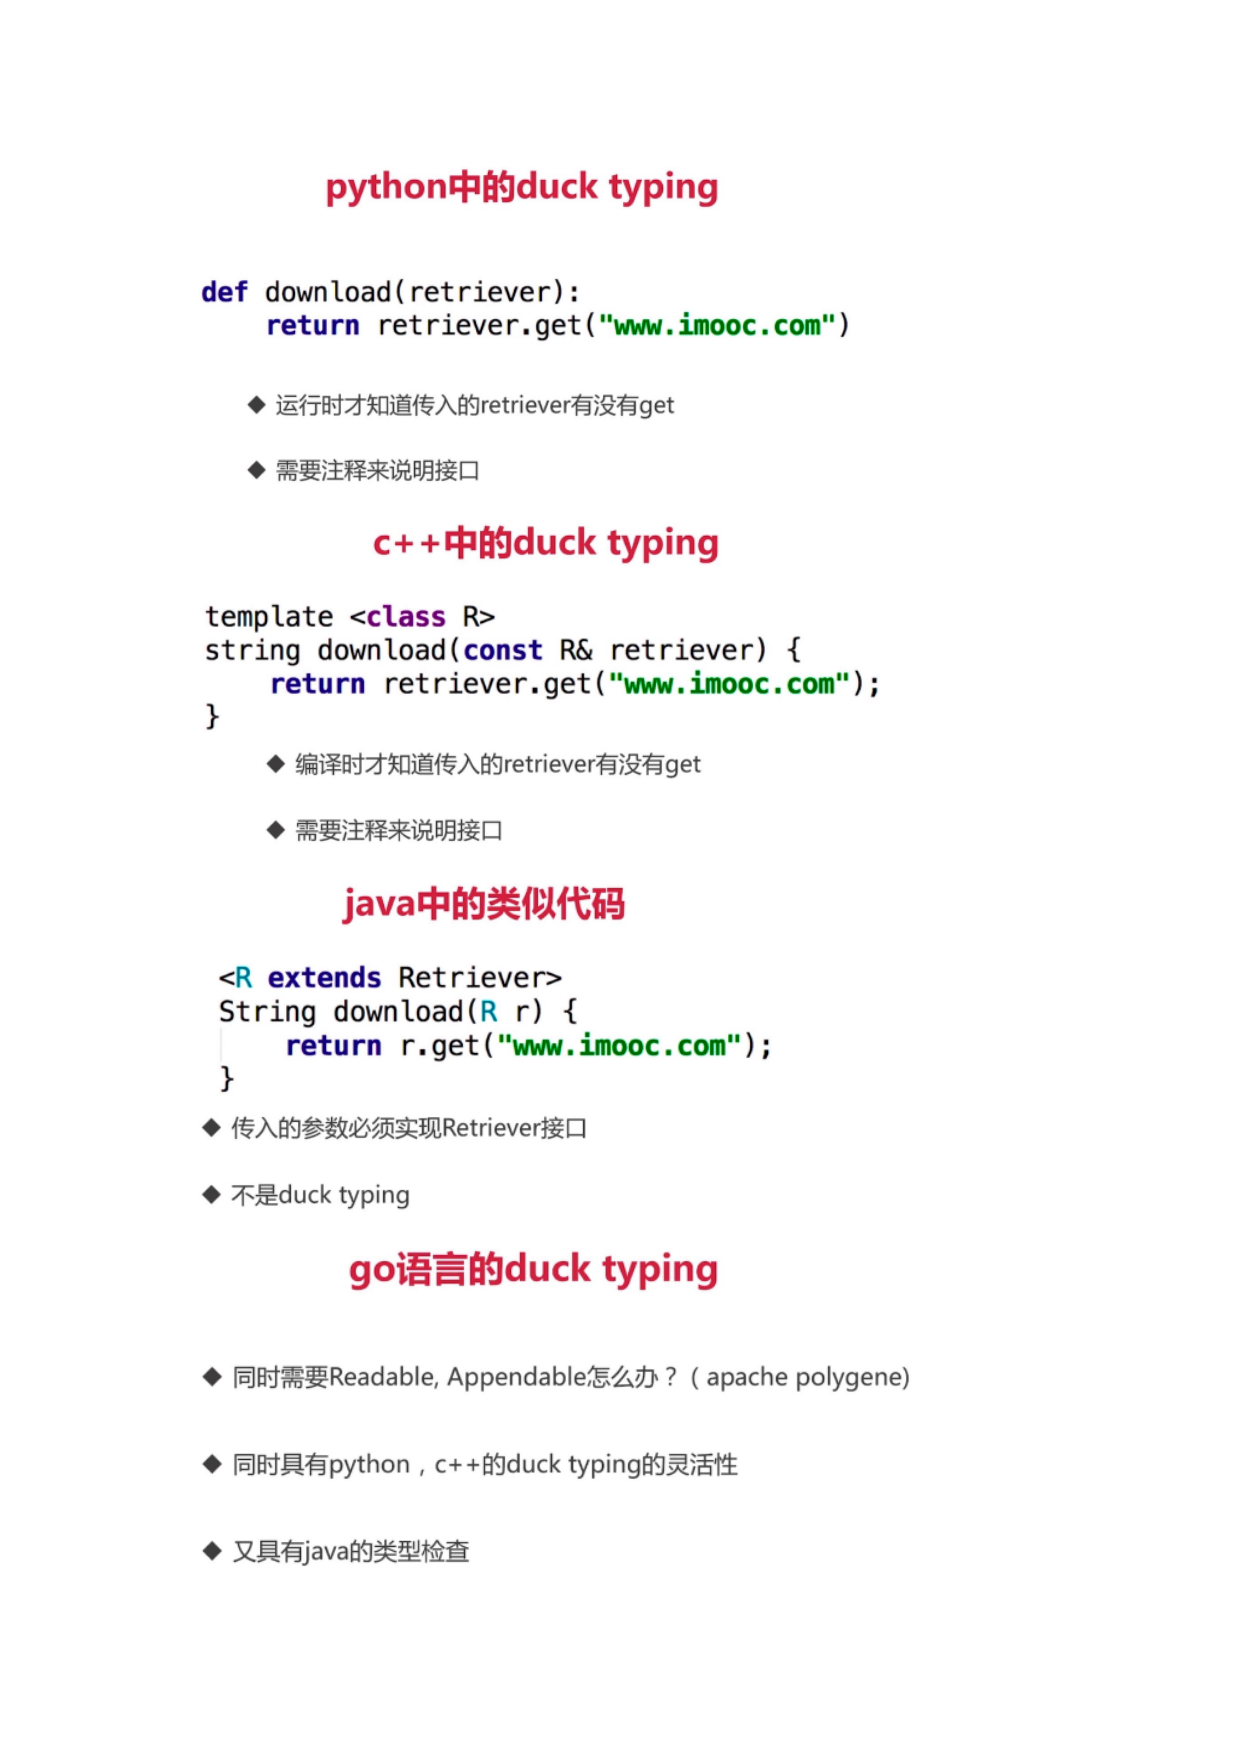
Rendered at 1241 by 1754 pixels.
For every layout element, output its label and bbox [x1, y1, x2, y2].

picture [187, 877, 830, 1224]
picture [187, 1234, 935, 1582]
picture [187, 162, 869, 501]
picture [187, 519, 899, 853]
